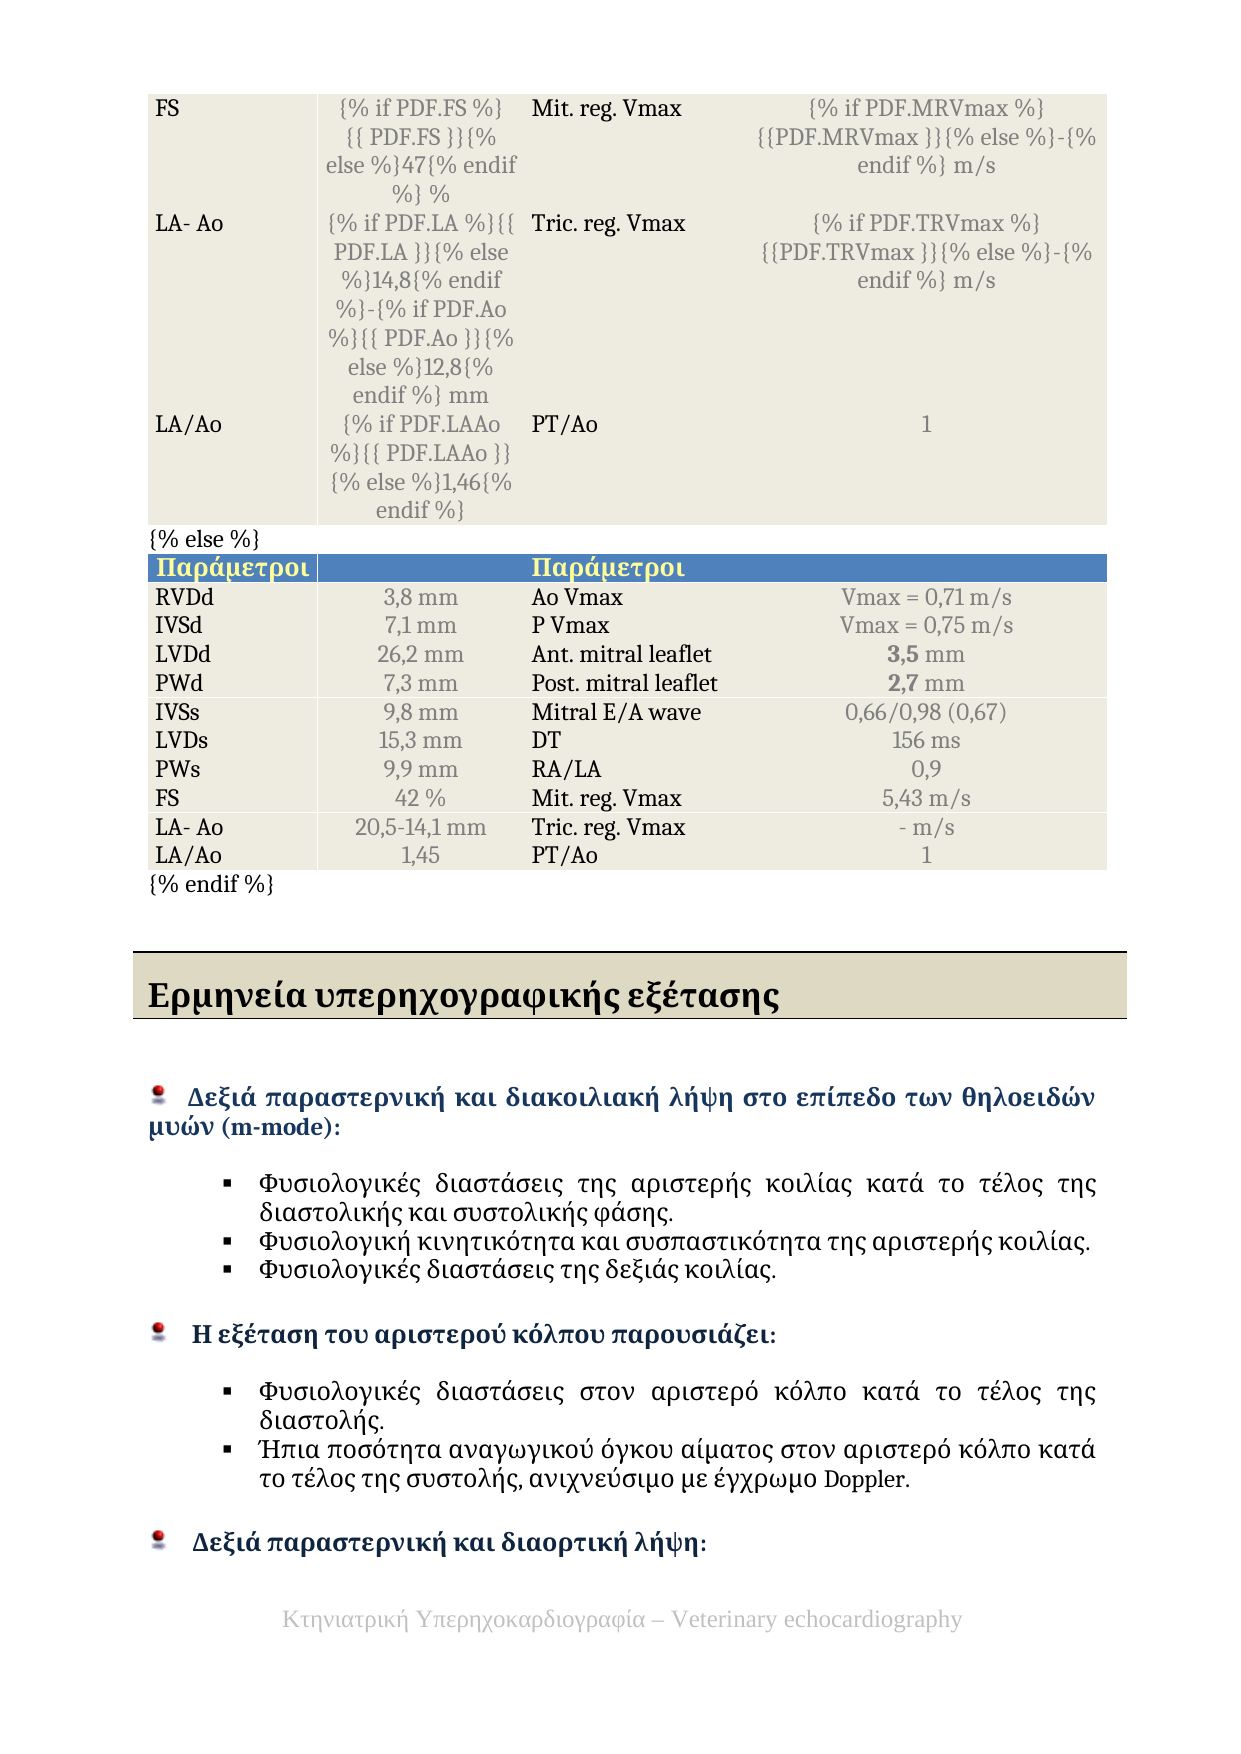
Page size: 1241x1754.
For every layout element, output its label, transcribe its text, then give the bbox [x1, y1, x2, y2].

table_cell 7,1 mm [318, 611, 524, 640]
picture [147, 1313, 170, 1344]
list Φυσιολογικές διαστάσεις της δεξιάς κοιλίας. [221, 1256, 1097, 1285]
table_cell P Vmax [524, 611, 746, 640]
table_cell Post. mitral leaflet [524, 669, 746, 697]
table_cell 156 ms [746, 726, 1107, 755]
table_cell 5,43 m/s [746, 784, 1107, 812]
text {% else %} [148, 525, 1097, 554]
table_cell LVDs [148, 726, 317, 755]
table_cell 2,7 mm [746, 669, 1107, 697]
table_header Παράμετροι [148, 554, 317, 582]
table_cell 3,5 mm [746, 640, 1107, 669]
table_cell 0,66/0,98 (0,67) [746, 698, 1107, 726]
list Φυσιολογικές διαστάσεις στον αριστερό κόλπο κατά το τέλος της διαστολής. [221, 1378, 1097, 1436]
table_header [746, 554, 1107, 582]
table_cell IVSd [148, 611, 317, 640]
table_cell 1,45 [318, 841, 524, 870]
table_header [318, 554, 524, 582]
table_cell Ant. mitral leaflet [524, 640, 746, 669]
table_cell - m/s [746, 813, 1107, 841]
table_cell Ao Vmax [524, 583, 746, 611]
table_cell Tric. reg. Vmax [524, 813, 746, 841]
table_cell Mit. reg. Vmax [524, 784, 746, 812]
table_cell FS [148, 784, 317, 812]
table_cell DT [524, 726, 746, 755]
list Φυσιολογική κινητικότητα και συσπαστικότητα της αριστερής κοιλίας. [221, 1227, 1097, 1256]
table_cell PT/Ao [524, 410, 746, 525]
table_cell 26,2 mm [318, 640, 524, 669]
table_cell Tric. reg. Vmax [524, 209, 746, 410]
text Η εξέταση του αριστερού κόλπου παρουσιάζει: [148, 1314, 1097, 1349]
subtitle Ερμηνεία υπερηχογραφικής εξέτασης [133, 953, 1127, 1018]
table_cell Mitral E/A wave [524, 698, 746, 726]
table_cell LA- Ao [148, 813, 317, 841]
table_cell FS [148, 94, 317, 209]
table_cell {% if PDF.TRVmax %}{{PDF.TRVmax }}{% else %}-{% endif %} m/s [746, 209, 1107, 410]
list Ήπια ποσότητα αναγωγικού όγκου αίματος στον αριστερό κόλπο κατά το τέλος της συστολής, ανιχνεύσιμο με έγχρωμο Doppler. [221, 1436, 1097, 1493]
table_header Παράμετροι [524, 554, 746, 582]
picture [147, 1522, 170, 1552]
table_cell Vmax = 0,71 m/s [746, 583, 1107, 611]
table_cell 9,9 mm [318, 755, 524, 784]
table_cell 15,3 mm [318, 726, 524, 755]
table_cell {% if PDF.MRVmax %}{{PDF.MRVmax }}{% else %}-{% endif %} m/s [746, 94, 1107, 209]
table_cell LA/Ao [148, 841, 317, 870]
table_cell Mit. reg. Vmax [524, 94, 746, 209]
table_cell {% if PDF.LA %}{{ PDF.LA }}{% else %}14,8{% endif %}-{% if PDF.Ao %}{{ PDF.Ao }}{% else %}12,8{% endif %} mm [318, 209, 524, 410]
table_cell Vmax = 0,75 m/s [746, 611, 1107, 640]
table_cell RVDd [148, 583, 317, 611]
table_cell 0,9 [746, 755, 1107, 784]
text Δεξιά παραστερνική και διαορτική λήψη: [148, 1522, 1097, 1558]
picture [147, 1076, 170, 1107]
table_cell LA/Ao [148, 410, 317, 525]
table_cell 20,5-14,1 mm [318, 813, 524, 841]
table_cell LA- Ao [148, 209, 317, 410]
table_cell 9,8 mm [318, 698, 524, 726]
table_cell 7,3 mm [318, 669, 524, 697]
table_cell PT/Ao [524, 841, 746, 870]
table_cell PWd [148, 669, 317, 697]
table_cell {% if PDF.LAAo %}{{ PDF.LAAo }}{% else %}1,46{% endif %} [318, 410, 524, 525]
list Φυσιολογικές διαστάσεις της αριστερής κοιλίας κατά το τέλος της διαστολικής και συστολικής φάσης. [221, 1170, 1097, 1227]
table_cell IVSs [148, 698, 317, 726]
table_cell 42 % [318, 784, 524, 812]
table_cell RA/LA [524, 755, 746, 784]
table_cell 1 [746, 410, 1107, 525]
text {% endif %} [148, 870, 1097, 899]
table_cell LVDd [148, 640, 317, 669]
table_cell 3,8 mm [318, 583, 524, 611]
table_cell 1 [746, 841, 1107, 870]
text Δεξιά παραστερνική και διακοιλιακή λήψη στο επίπεδο των θηλοειδών μυών (m-mode): [148, 1076, 1097, 1141]
table_cell PWs [148, 755, 317, 784]
table_cell {% if PDF.FS %}{{ PDF.FS }}{% else %}47{% endif %} % [318, 94, 524, 209]
